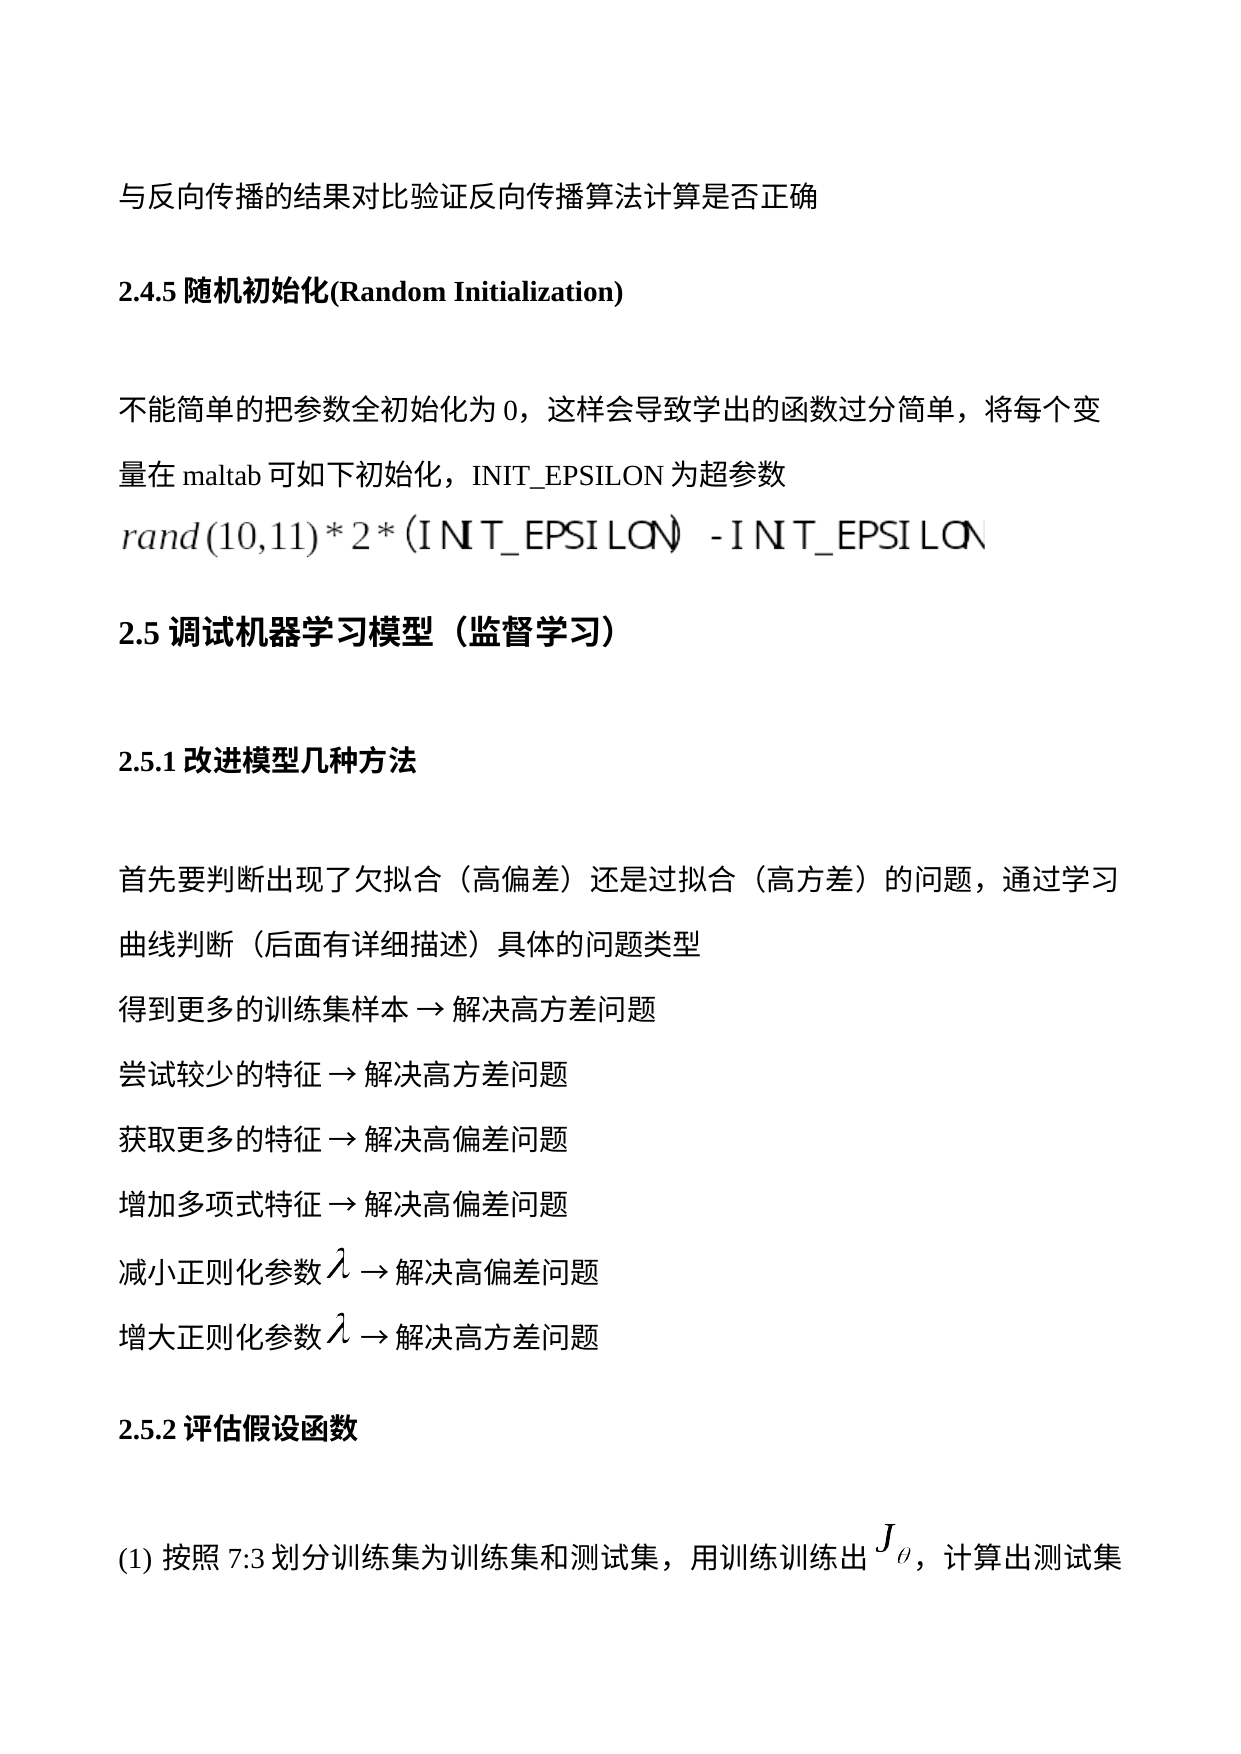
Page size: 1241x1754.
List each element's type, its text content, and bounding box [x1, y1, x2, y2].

subtitle 2.5.2 评估假设函数 [118, 1394, 1122, 1459]
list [118, 1513, 1122, 1578]
subtitle 2.4.5 随机初始化(Random Initialization) [118, 256, 1122, 321]
text 尝试较少的特征 → 解决高方差问题 [118, 1040, 1122, 1105]
text 减小正则化参数 → 解决高偏差问题 [118, 1235, 1122, 1300]
subtitle 2.5 调试机器学习模型（监督学习） [118, 597, 1122, 662]
subtitle 2.5.1 改进模型几种方法 [118, 726, 1122, 791]
text 得到更多的训练集样本 → 解决高方差问题 [118, 975, 1122, 1040]
text 不能简单的把参数全初始化为0，这样会导致学出的函数过分简单，将每个变量在maltab可如下初始化，INIT_EPSILON为超参数 [118, 375, 1122, 570]
text 增加多项式特征 → 解决高偏差问题 [118, 1170, 1122, 1235]
text 获取更多的特征 → 解决高偏差问题 [118, 1105, 1122, 1170]
text 首先要判断出现了欠拟合（高偏差）还是过拟合（高方差）的问题，通过学习曲线判断（后面有详细描述）具体的问题类型 [118, 845, 1122, 975]
text 增大正则化参数 → 解决高方差问题 [118, 1300, 1122, 1365]
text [118, 162, 1122, 227]
